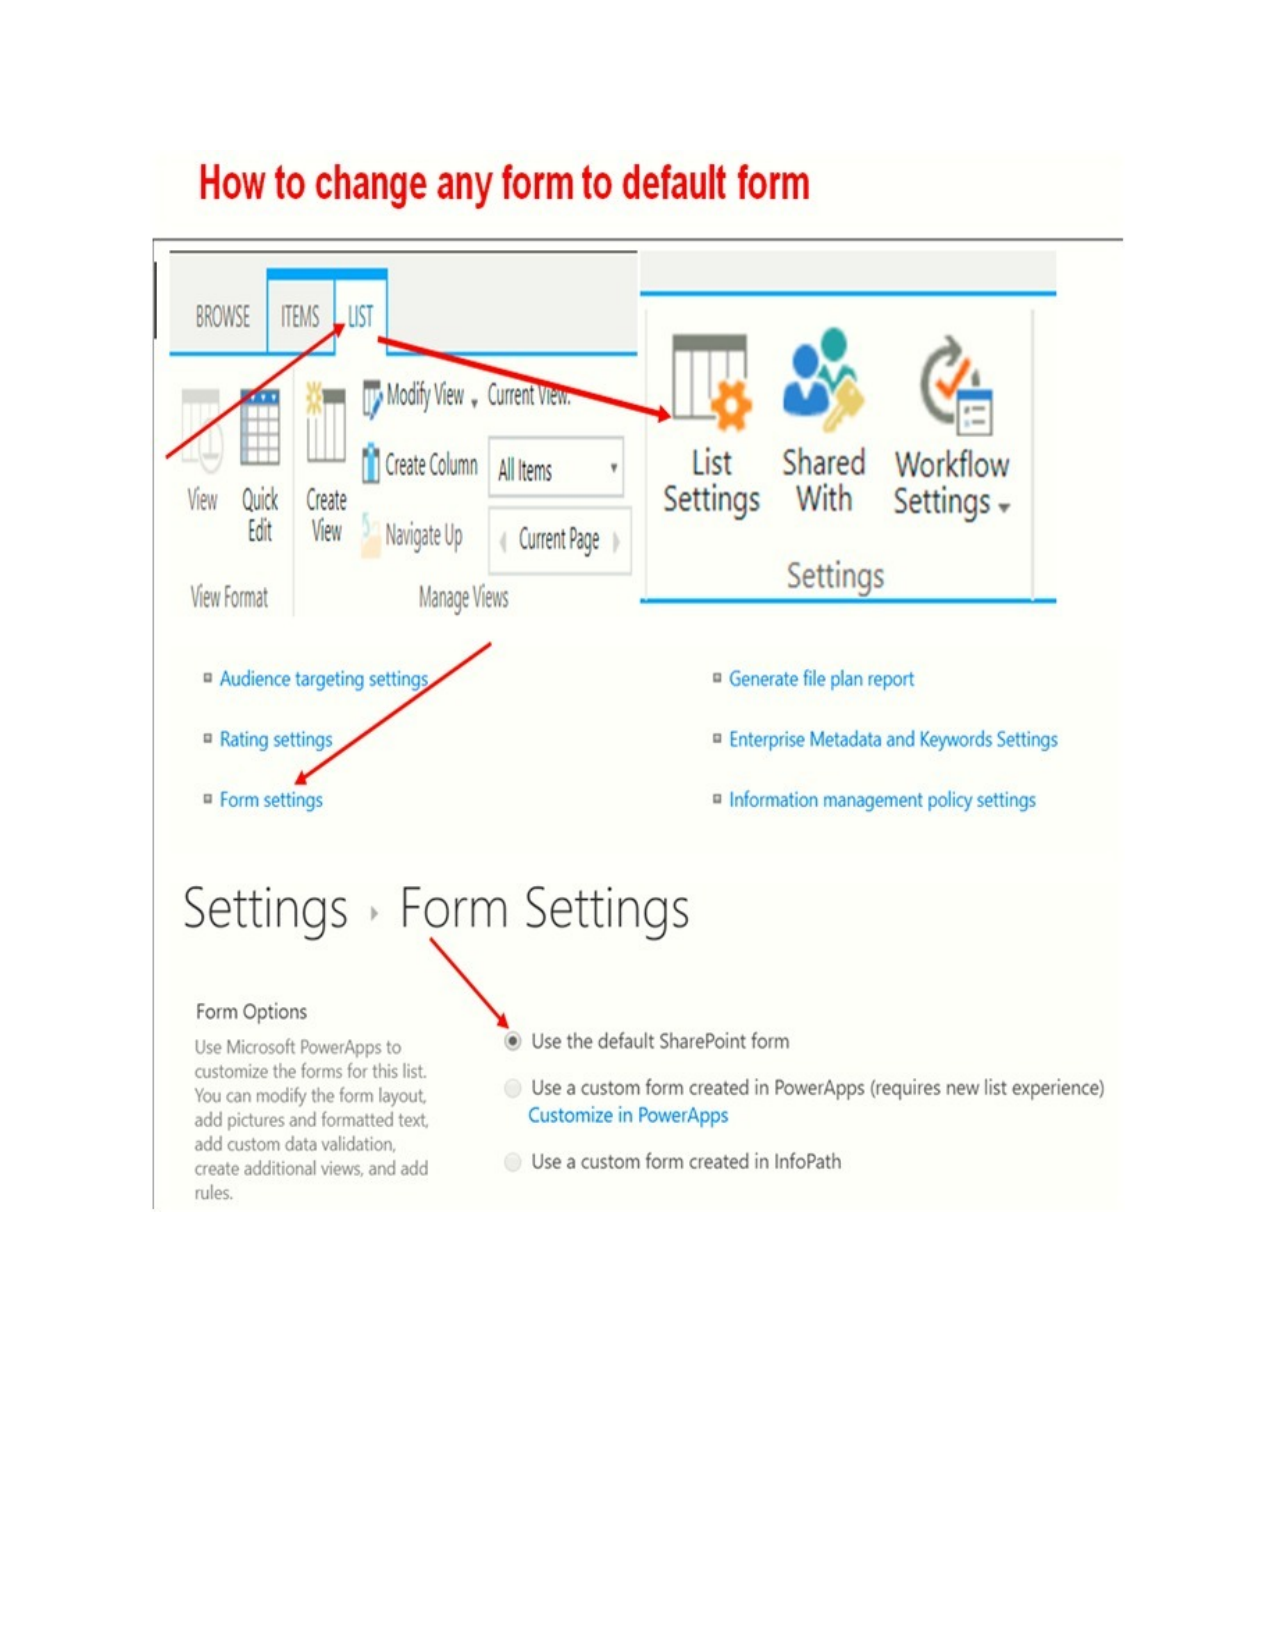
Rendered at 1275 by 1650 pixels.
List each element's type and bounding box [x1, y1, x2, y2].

picture [150, 150, 1125, 1212]
